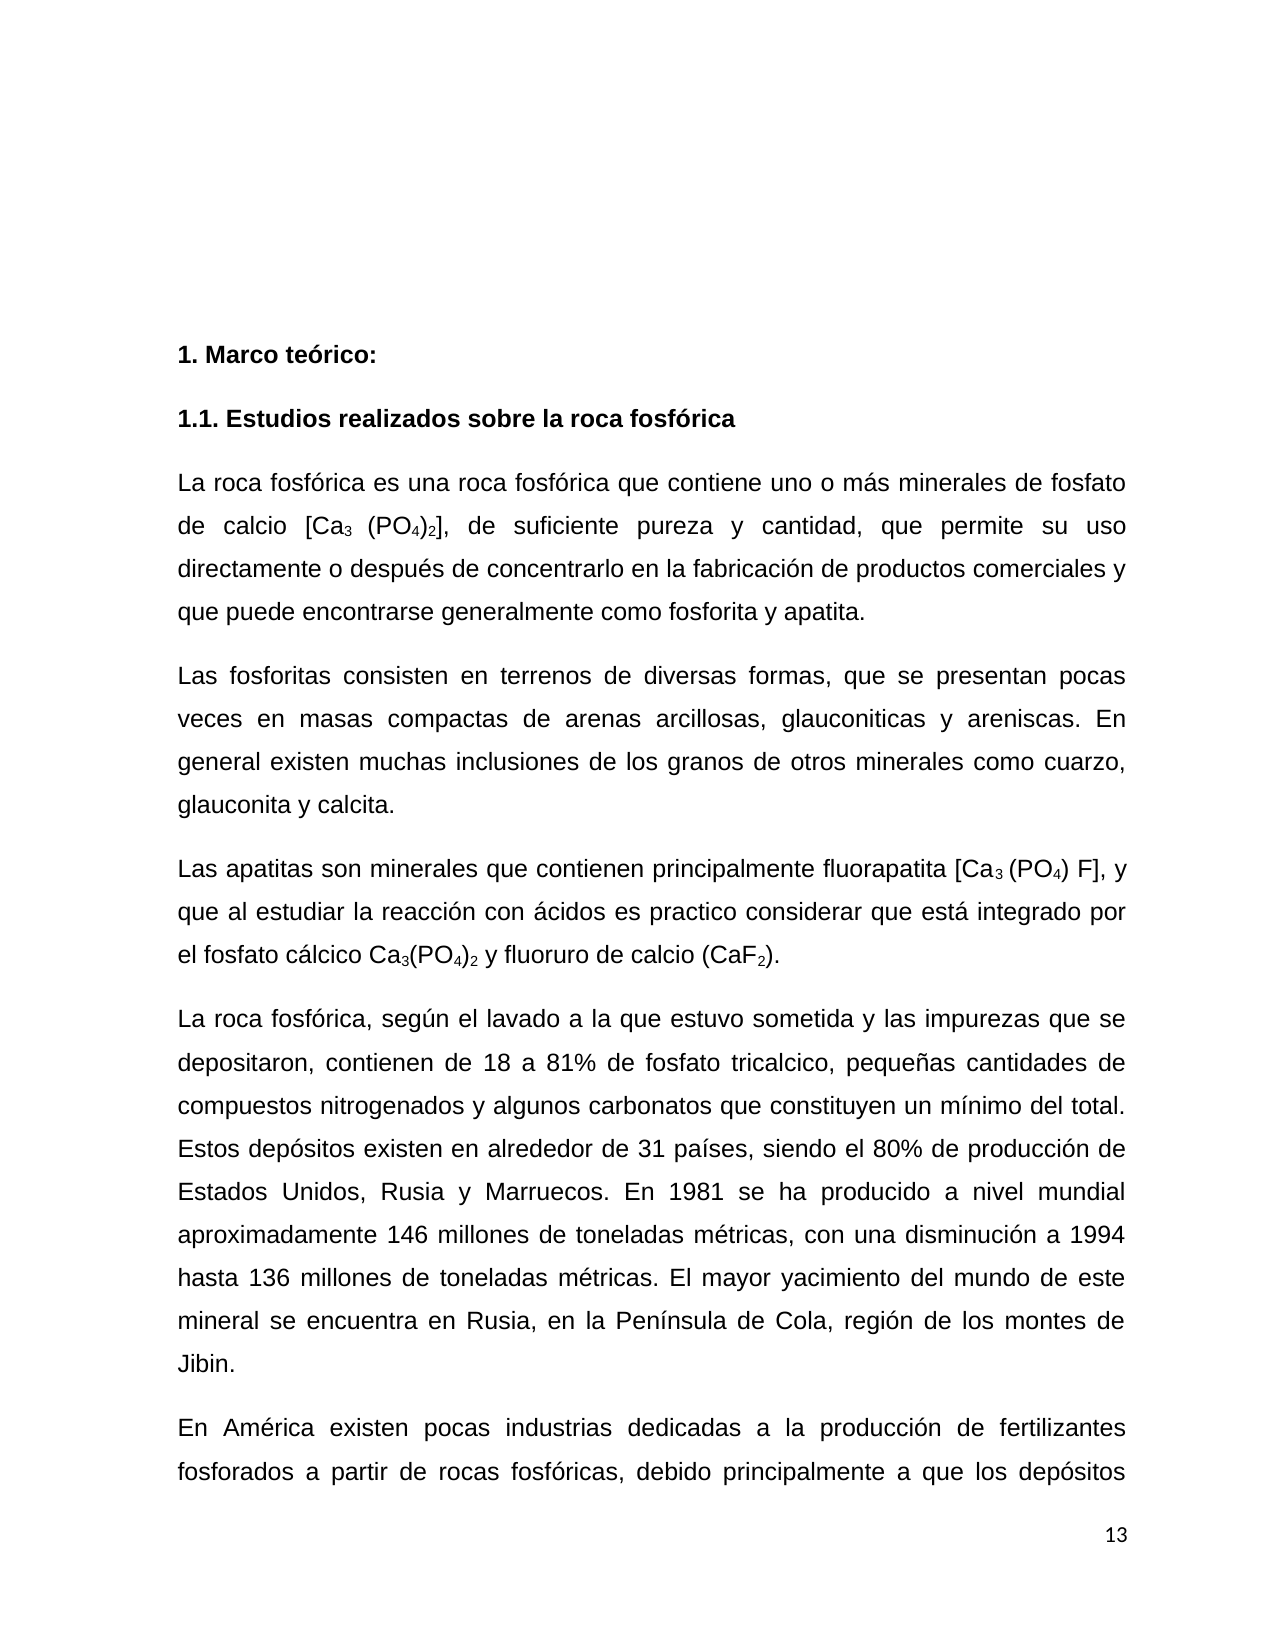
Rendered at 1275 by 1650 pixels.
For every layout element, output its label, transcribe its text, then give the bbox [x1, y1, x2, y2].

text La roca fosfórica es una roca fosfórica que contiene uno o más minerales de fosfato de calcio [Ca3 (PO4)2], de suficiente pureza y cantidad, que permite su uso directamente o después de concentrarlo en la fabricación de productos comerciales y que puede encontrarse generalmente como fosforita y apatita. [177, 467, 1127, 626]
text 1.1. Estudios realizados sobre la roca fosfórica [177, 403, 1127, 432]
text La roca fosfórica, según el lavado a la que estuvo sometida y las impurezas que se depositaron, contienen de 18 a 81% de fosfato tricalcico, pequeñas cantidades de compuestos nitrogenados y algunos carbonatos que constituyen un mínimo del total. Estos depósitos existen en alrededor de 31 países, siendo el 80% de producción de Estados Unidos, Rusia y Marruecos. En 1981 se ha producido a nivel mundial aproximadamente 146 millones de toneladas métricas, con una disminución a 1994 hasta 136 millones de toneladas métricas. El mayor yacimiento del mundo de este mineral se encuentra en Rusia, en la Península de Cola, región de los montes de Jibin. [177, 1004, 1127, 1378]
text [177, 1413, 1127, 1485]
text Las fosforitas consisten en terrenos de diversas formas, que se presentan pocas veces en masas compactas de arenas arcillosas, glauconiticas y areniscas. En general existen muchas inclusiones de los granos de otros minerales como cuarzo, glauconita y calcita. [177, 661, 1127, 819]
text Las apatitas son minerales que contienen principalmente fluorapatita [Ca3 (PO4) F], y que al estudiar la reacción con ácidos es practico considerar que está integrado por el fosfato cálcico Ca3(PO4)2 y fluoruro de calcio (CaF2). [177, 854, 1127, 969]
text 1. Marco teórico: [177, 339, 1127, 368]
